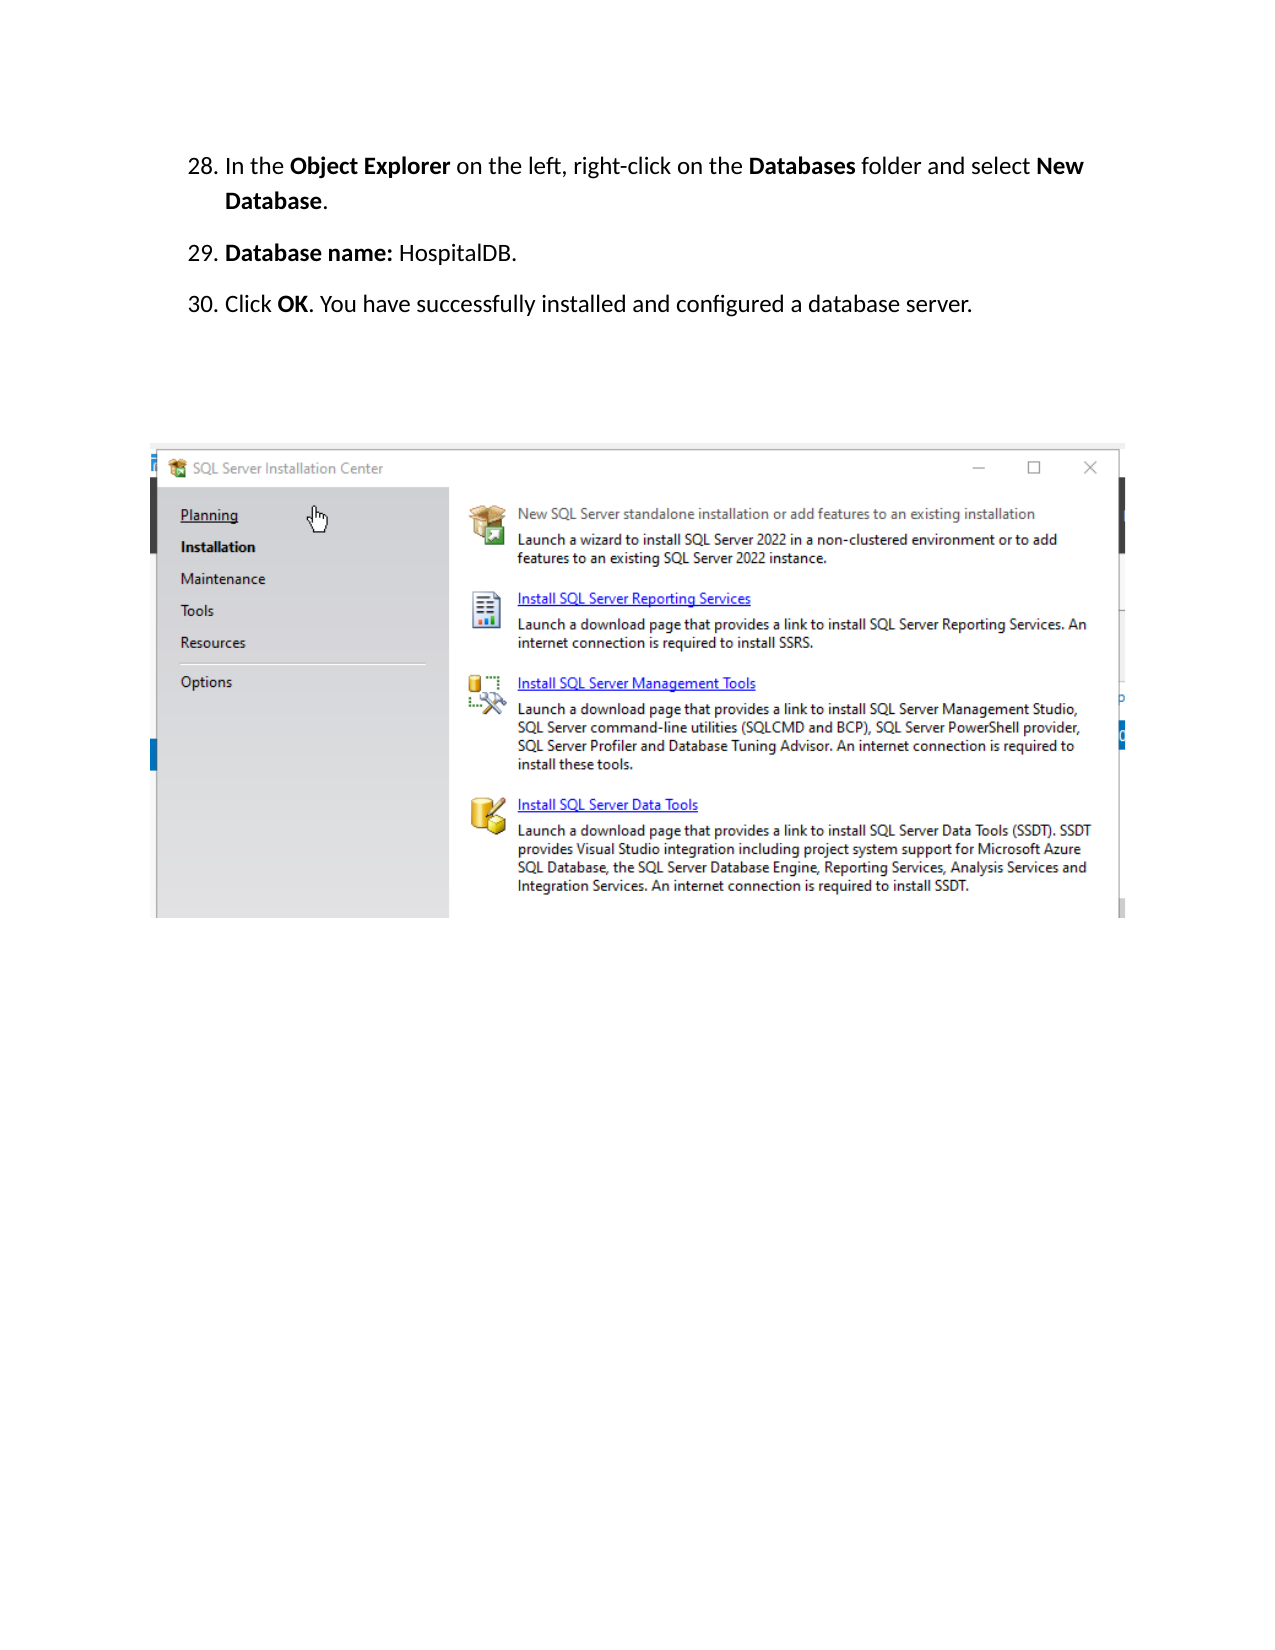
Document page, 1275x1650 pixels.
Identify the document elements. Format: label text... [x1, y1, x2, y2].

list In the Object Explorer on the left, right-click on the Databases folder and select New Database. [187, 150, 1125, 216]
list Database name: HospitalDB. [187, 237, 1125, 267]
list Click OK. You have successfully installed and configured a database server. [187, 288, 1125, 319]
picture [150, 443, 1125, 918]
